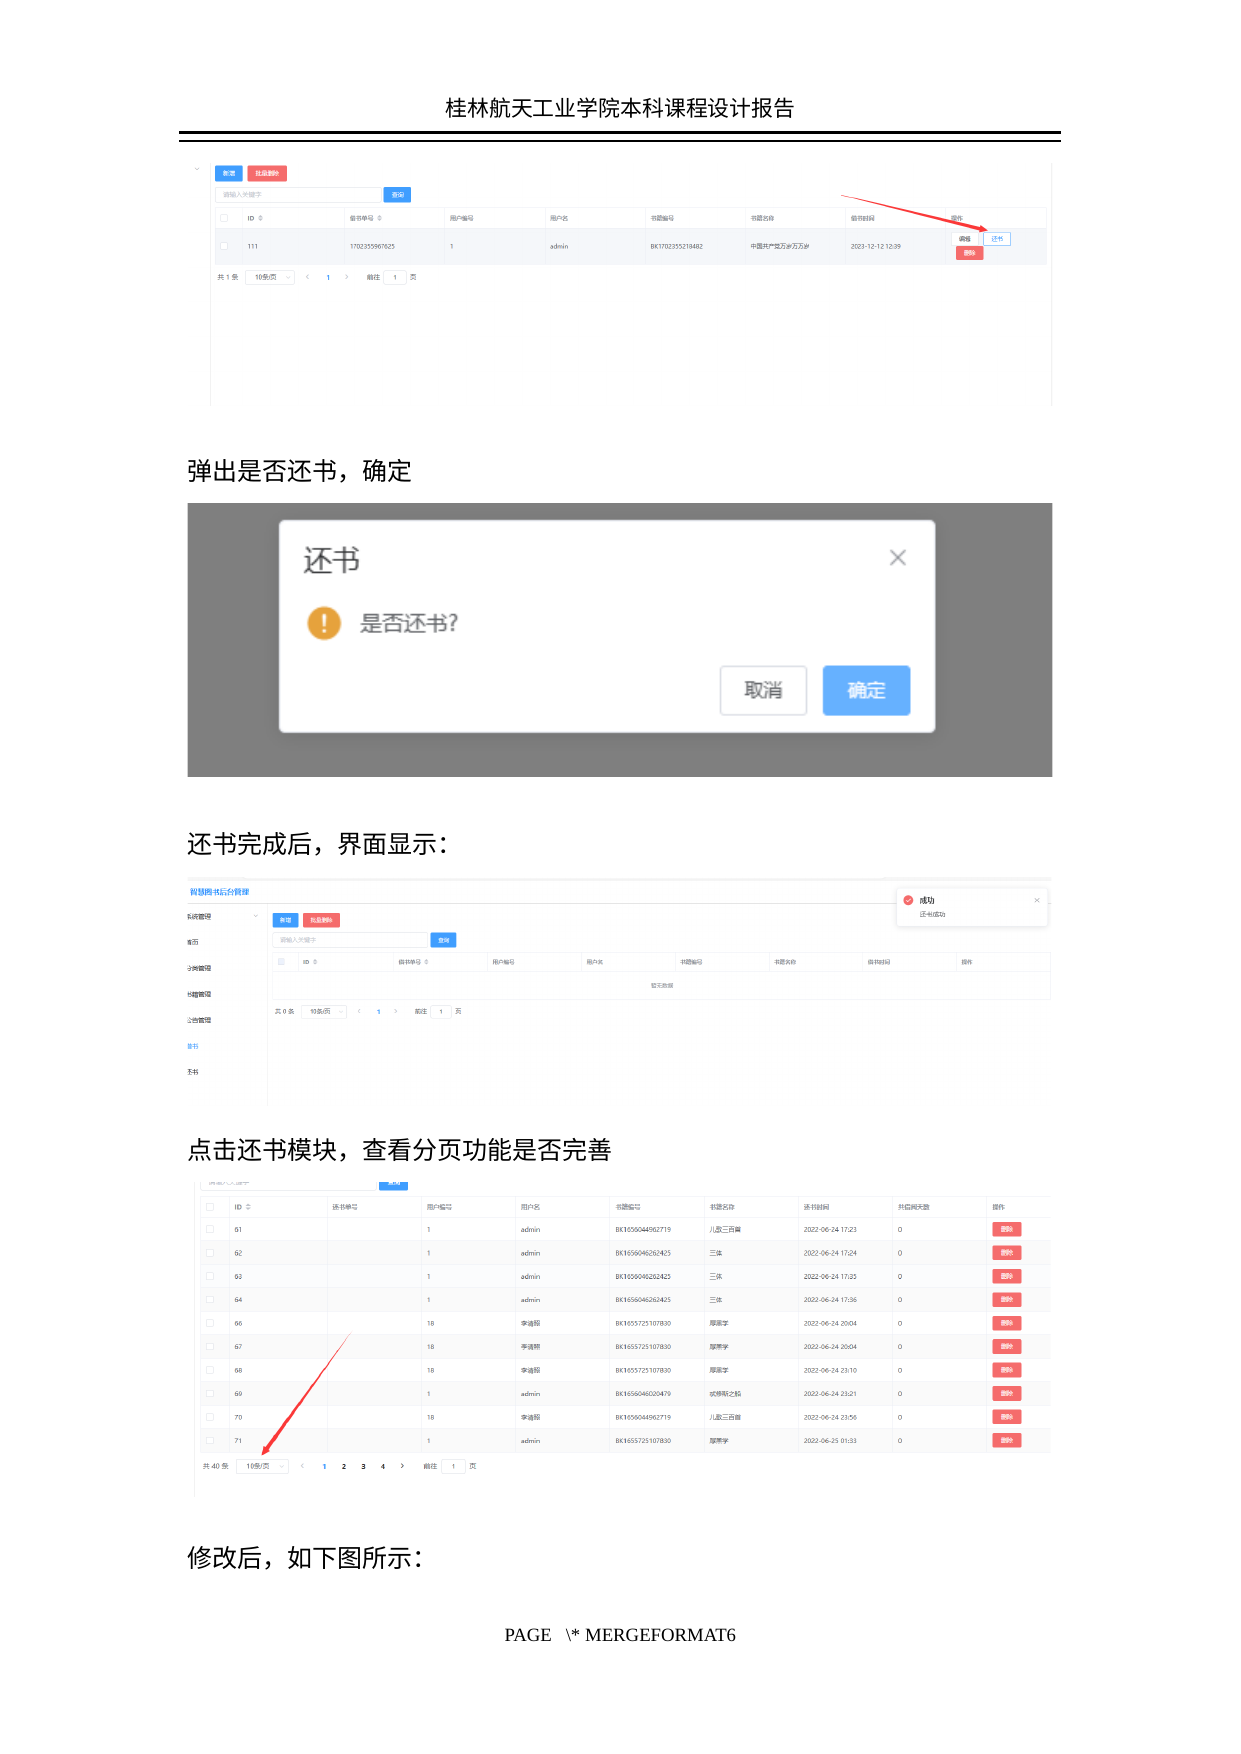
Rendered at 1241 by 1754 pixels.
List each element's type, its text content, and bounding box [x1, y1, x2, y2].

text 点击还书模块，查看分页功能是否完善 [187, 1115, 1053, 1183]
picture [187, 163, 1053, 406]
text 弹出是否还书，确定 [187, 436, 1053, 503]
picture [187, 503, 1053, 777]
picture [187, 1182, 1051, 1497]
text 修改后，如下图所示： [187, 1522, 1053, 1590]
picture [187, 877, 1052, 1106]
text 还书完成后，界面显示： [187, 809, 1053, 877]
